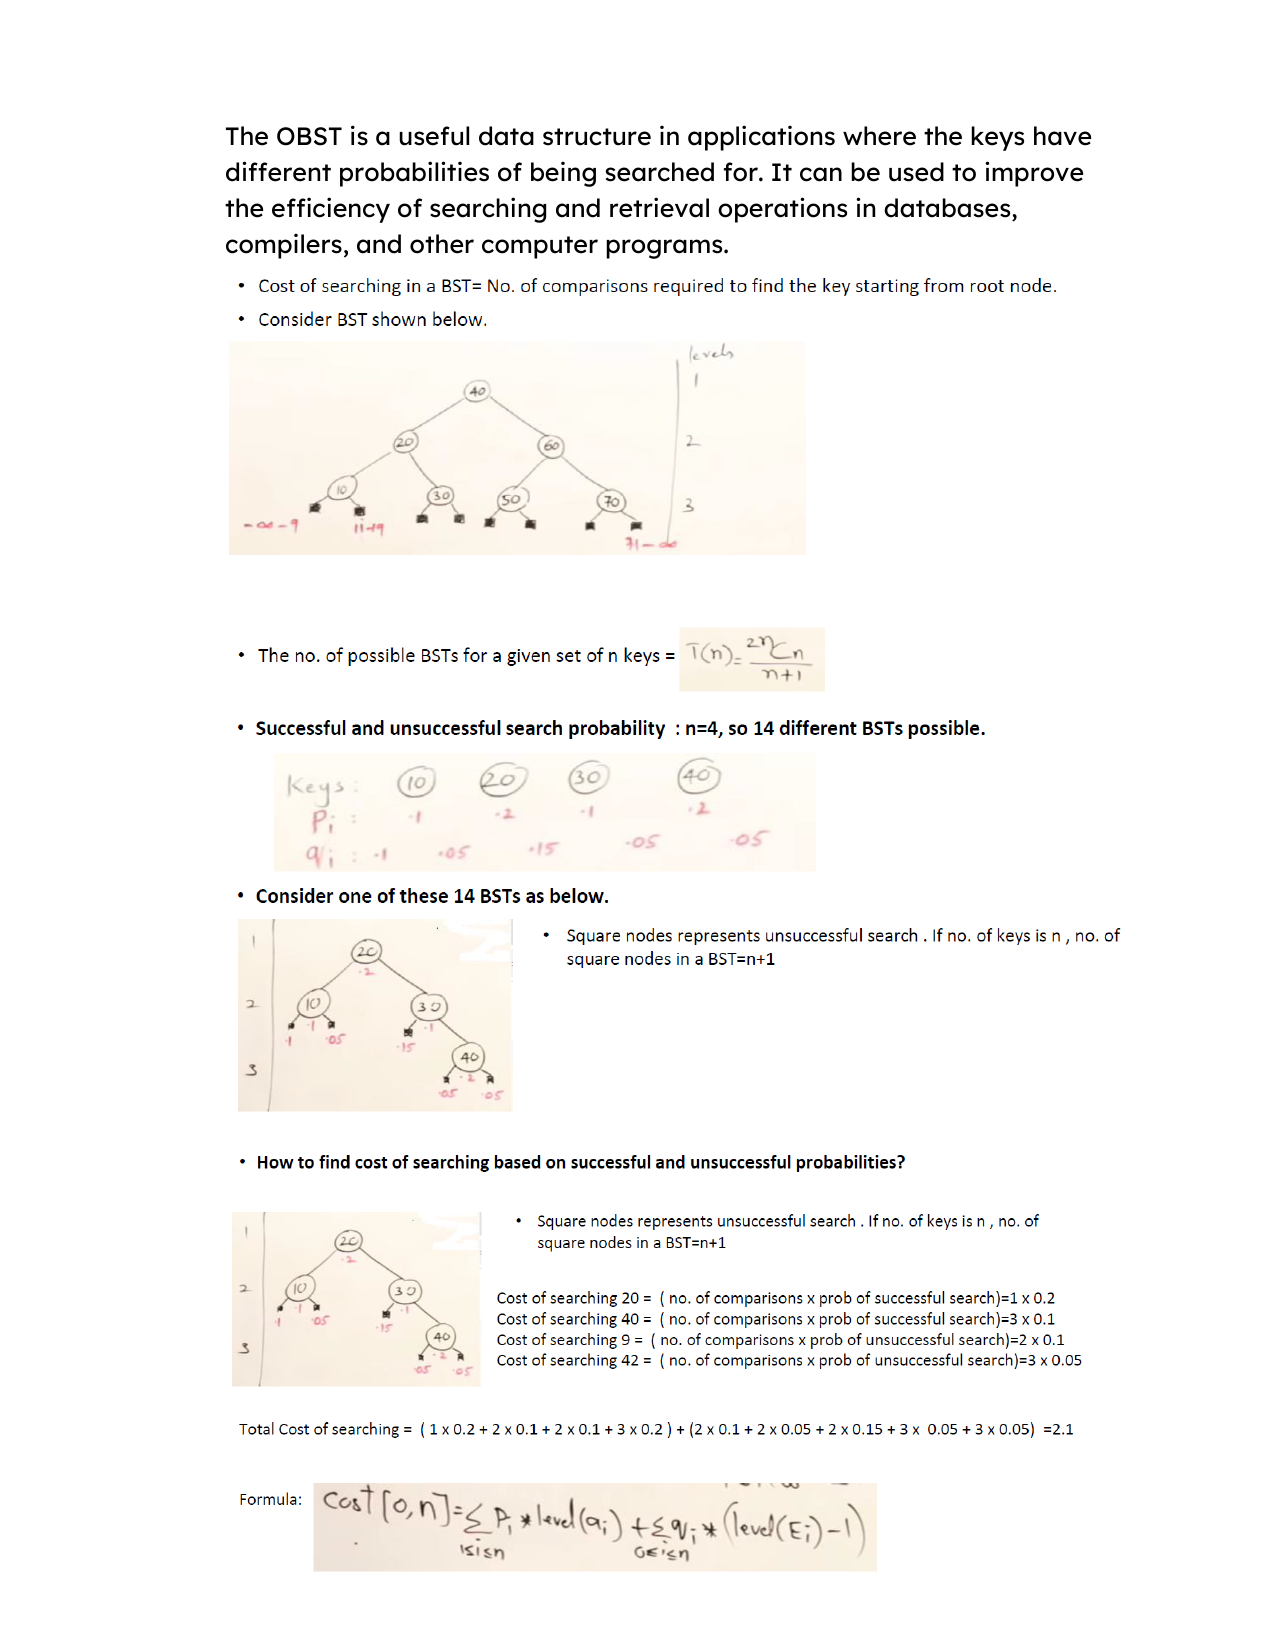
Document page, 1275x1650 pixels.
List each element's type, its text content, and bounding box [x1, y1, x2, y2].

text The OBST is a useful data structure in applications where the keys have different probabilities of being searched for. It can be used to improve the efficiency of searching and retrieval operations in databases, compilers, and other computer programs. [225, 120, 1125, 259]
picture [225, 1141, 1089, 1578]
picture [225, 707, 1132, 1138]
picture [225, 264, 1062, 704]
